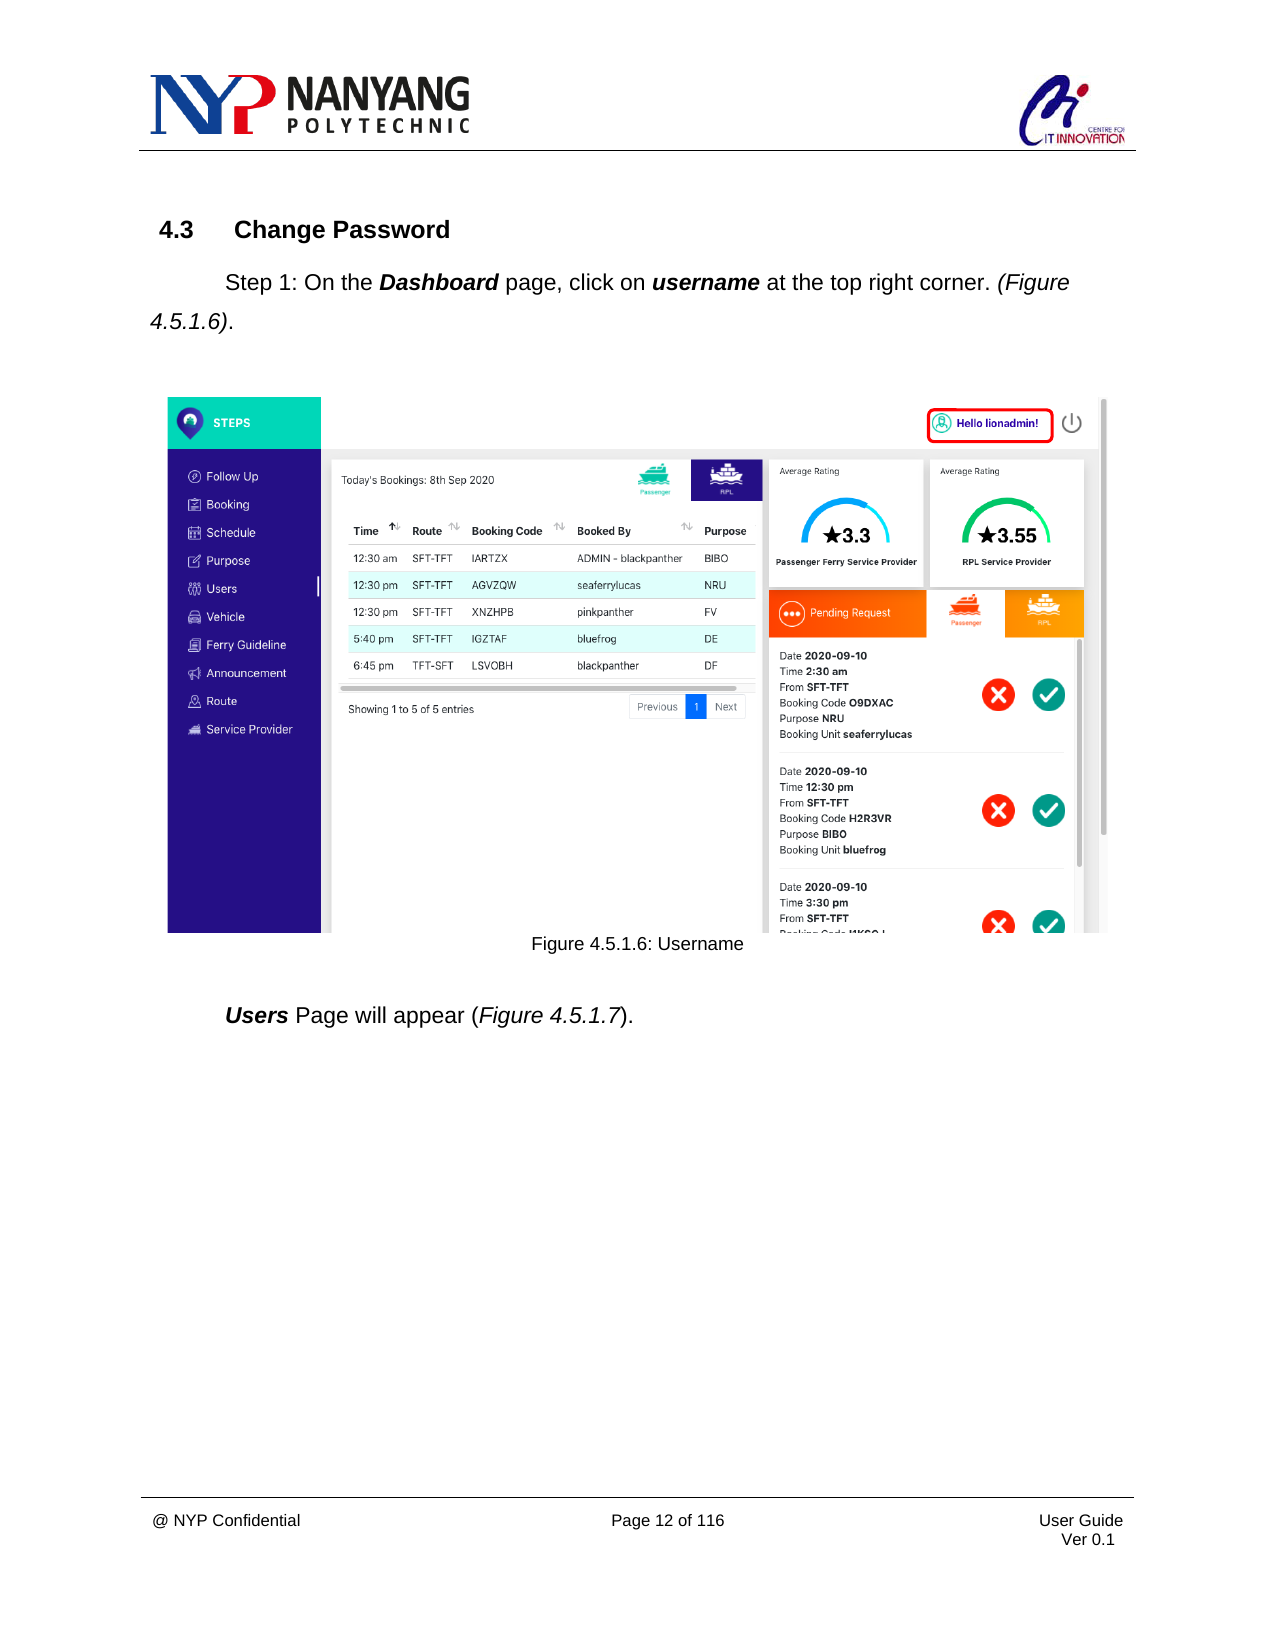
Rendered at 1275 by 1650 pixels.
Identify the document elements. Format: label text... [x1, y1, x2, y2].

picture [150, 75, 469, 134]
picture [167, 397, 1108, 933]
subtitle Change Password [159, 215, 1125, 244]
